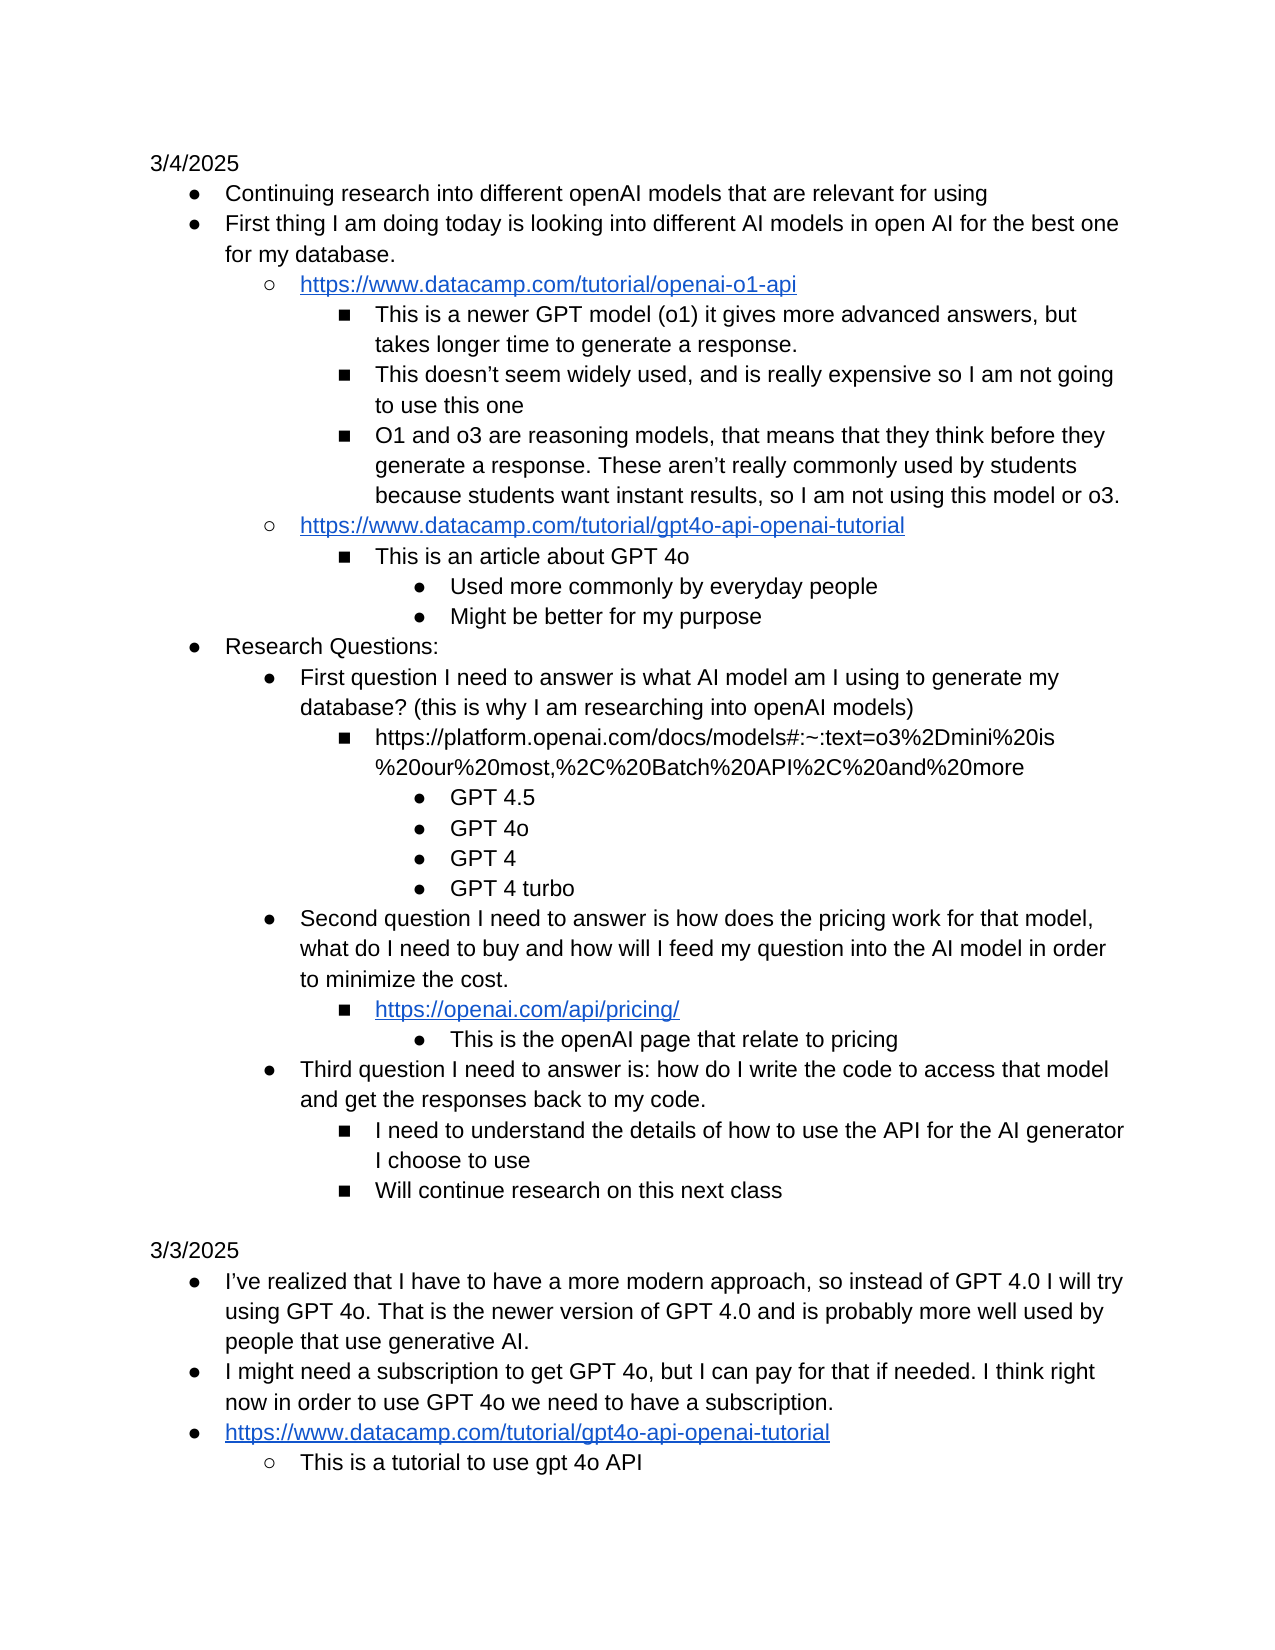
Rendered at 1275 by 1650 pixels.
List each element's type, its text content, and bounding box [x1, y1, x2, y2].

list https://www.datacamp.com/tutorial/openai-o1-api [262, 271, 1125, 297]
list GPT 4 turbo [412, 875, 1125, 901]
list GPT 4 [412, 845, 1125, 871]
list GPT 4.5 [412, 784, 1125, 811]
list Continuing research into different openAI models that are relevant for using [187, 180, 1125, 207]
list This is a newer GPT model (o1) it gives more advanced answers, but takes longer time to generate a response. [337, 301, 1125, 358]
text 3/4/2025 [150, 150, 1125, 176]
list This is the openAI page that relate to pricing [412, 1026, 1125, 1052]
list GPT 4o [412, 814, 1125, 841]
list First thing I am doing today is looking into different AI models in open AI for the best one for my database. [187, 210, 1125, 267]
list Research Questions: [187, 633, 1125, 660]
list https://www.datacamp.com/tutorial/gpt4o-api-openai-tutorial [187, 1419, 1125, 1445]
list I need to understand the details of how to use the API for the AI generator I choose to use [337, 1117, 1125, 1173]
list I’ve realized that I have to have a more modern approach, so instead of GPT 4.0 I will try using GPT 4o. That is the newer version of GPT 4.0 and is probably more well used by people that use generative AI. [187, 1268, 1125, 1354]
list https://openai.com/api/pricing/ [337, 996, 1125, 1022]
list I might need a subscription to get GPT 4o, but I can pay for that if needed. I think right now in order to use GPT 4o we need to have a subscription. [187, 1358, 1125, 1415]
list Used more commonly by everyday people [412, 573, 1125, 599]
list First question I need to answer is what AI model am I using to generate my database? (this is why I am researching into openAI models) [262, 663, 1125, 720]
list Second question I need to answer is how does the pricing work for that model, what do I need to buy and how will I feed my question into the AI model in order to minimize the cost. [262, 905, 1125, 992]
list Will continue research on this next class [337, 1177, 1125, 1203]
list https://www.datacamp.com/tutorial/gpt4o-api-openai-tutorial [262, 512, 1125, 539]
list https://platform.openai.com/docs/models#:~:text=o3%2Dmini%20is%20our%20most,%2C%20Batch%20API%2C%20and%20more [337, 724, 1125, 781]
list This is an article about GPT 4o [337, 543, 1125, 569]
text 3/3/2025 [150, 1237, 1125, 1264]
list Third question I need to answer is: how do I write the code to access that model and get the responses back to my code. [262, 1056, 1125, 1113]
list This doesn’t seem widely used, and is really expensive so I am not going to use this one [337, 361, 1125, 418]
list O1 and o3 are reasoning models, that means that they think before they generate a response. These aren’t really commonly used by students because students want instant results, so I am not using this model or o3. [337, 422, 1125, 509]
list Might be better for my purpose [412, 603, 1125, 629]
list This is a tutorial to use gpt 4o API [262, 1449, 1125, 1475]
